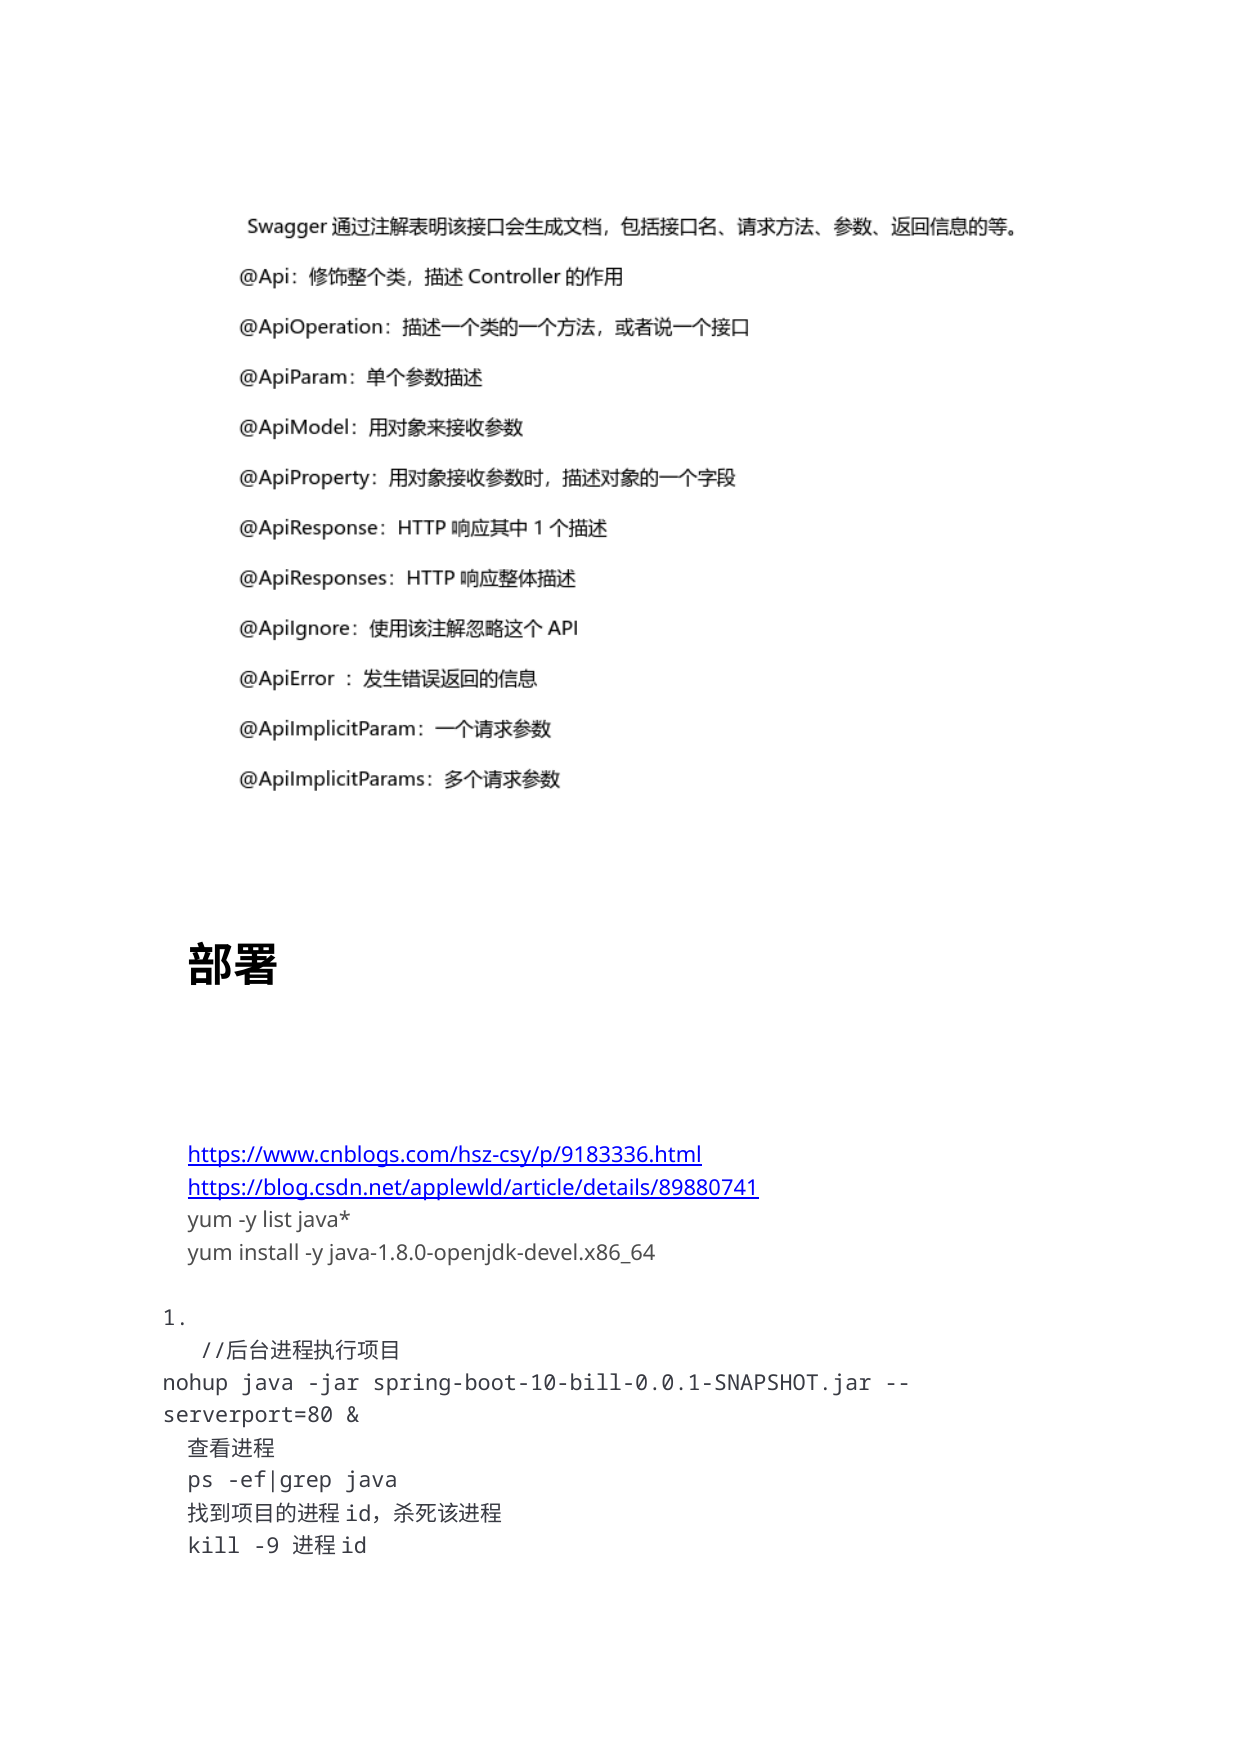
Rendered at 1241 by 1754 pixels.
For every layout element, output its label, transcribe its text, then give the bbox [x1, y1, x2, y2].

text https://www.cnblogs.com/hsz-csy/p/9183336.html [187, 1138, 1053, 1170]
text yum install -y java-1.8.0-openjdk-devel.x86_64 [187, 1235, 1053, 1268]
picture [187, 162, 1053, 845]
text 查看进程 [187, 1430, 1053, 1463]
text yum -y list java* [187, 1203, 1053, 1235]
list //后台进程执行项目 [162, 1300, 1053, 1365]
text ps -ef|grep java [187, 1463, 1053, 1495]
subtitle 部署 [187, 912, 1053, 1010]
text 找到项目的进程id，杀死该进程 [187, 1495, 1053, 1528]
text https://blog.csdn.net/applewld/article/details/89880741 [187, 1170, 1053, 1203]
text nohup java -jar spring-boot-10-bill-0.0.1-SNAPSHOT.jar --serverport=80 & [162, 1365, 1053, 1430]
text kill -9 进程id [187, 1528, 1053, 1560]
